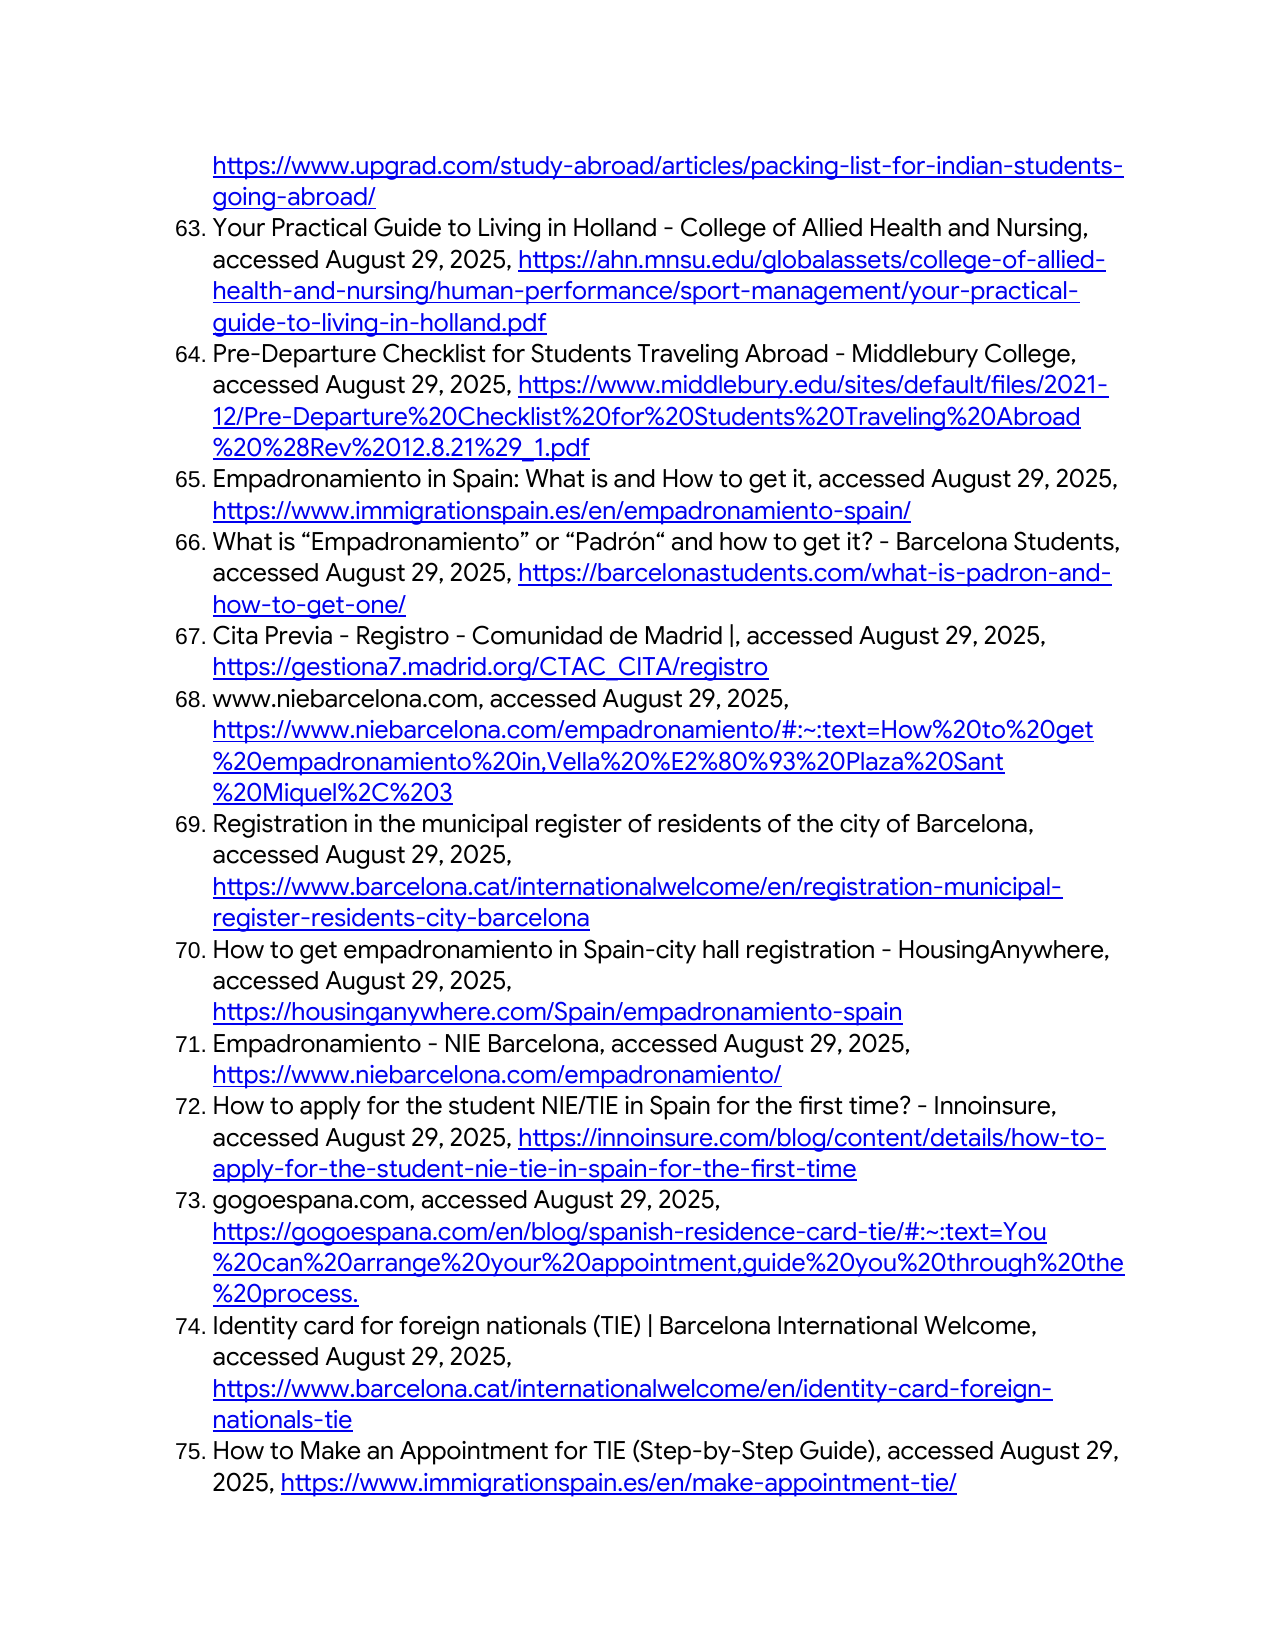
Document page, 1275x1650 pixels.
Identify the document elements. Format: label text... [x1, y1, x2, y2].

list Empadronamiento - NIE Barcelona, accessed August 29, 2025, https://www.niebarcelona.com/empadronamiento/ [175, 1028, 1125, 1091]
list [175, 150, 1125, 213]
list gogoespana.com, accessed August 29, 2025, https://gogoespana.com/en/blog/spanish-residence-card-tie/#:~:text=You%20can%20arrange%20your%20appointment,guide%20you%20through%20the%20process. [175, 1185, 1125, 1310]
list How to Make an Appointment for TIE (Step-by-Step Guide), accessed August 29, 2025, https://www.immigrationspain.es/en/make-appointment-tie/ [175, 1436, 1125, 1498]
list Pre-Departure Checklist for Students Traveling Abroad - Middlebury College, accessed August 29, 2025, https://www.middlebury.edu/sites/default/files/2021-12/Pre-Departure%20Checklist%20for%20Students%20Traveling%20Abroad%20%28Rev%2012.8.21%29_1.pdf [175, 338, 1125, 463]
list www.niebarcelona.com, accessed August 29, 2025, https://www.niebarcelona.com/empadronamiento/#:~:text=How%20to%20get%20empadronamiento%20in,Vella%20%E2%80%93%20Plaza%20Sant%20Miquel%2C%203 [175, 683, 1125, 808]
list How to get empadronamiento in Spain-city hall registration - HousingAnywhere, accessed August 29, 2025, https://housinganywhere.com/Spain/empadronamiento-spain [175, 934, 1125, 1028]
list Registration in the municipal register of residents of the city of Barcelona, accessed August 29, 2025, https://www.barcelona.cat/internationalwelcome/en/registration-municipal-register-residents-city-barcelona [175, 808, 1125, 934]
list How to apply for the student NIE/TIE in Spain for the first time? - Innoinsure, accessed August 29, 2025, https://innoinsure.com/blog/content/details/how-to-apply-for-the-student-nie-tie-in-spain-for-the-first-time [175, 1091, 1125, 1185]
list Empadronamiento in Spain: What is and How to get it, accessed August 29, 2025, https://www.immigrationspain.es/en/empadronamiento-spain/ [175, 463, 1125, 526]
list What is “Empadronamiento” or “Padrón“ and how to get it? - Barcelona Students, accessed August 29, 2025, https://barcelonastudents.com/what-is-padron-and-how-to-get-one/ [175, 526, 1125, 620]
list Identity card for foreign nationals (TIE) | Barcelona International Welcome, accessed August 29, 2025, https://www.barcelona.cat/internationalwelcome/en/identity-card-foreign-nationals-tie [175, 1310, 1125, 1436]
list Cita Previa - Registro - Comunidad de Madrid |, accessed August 29, 2025, https://gestiona7.madrid.org/CTAC_CITA/registro [175, 620, 1125, 683]
list Your Practical Guide to Living in Holland - College of Allied Health and Nursing, accessed August 29, 2025, https://ahn.mnsu.edu/globalassets/college-of-allied-health-and-nursing/human-performance/sport-management/your-practical-guide-to-living-in-holland.pdf [175, 213, 1125, 338]
